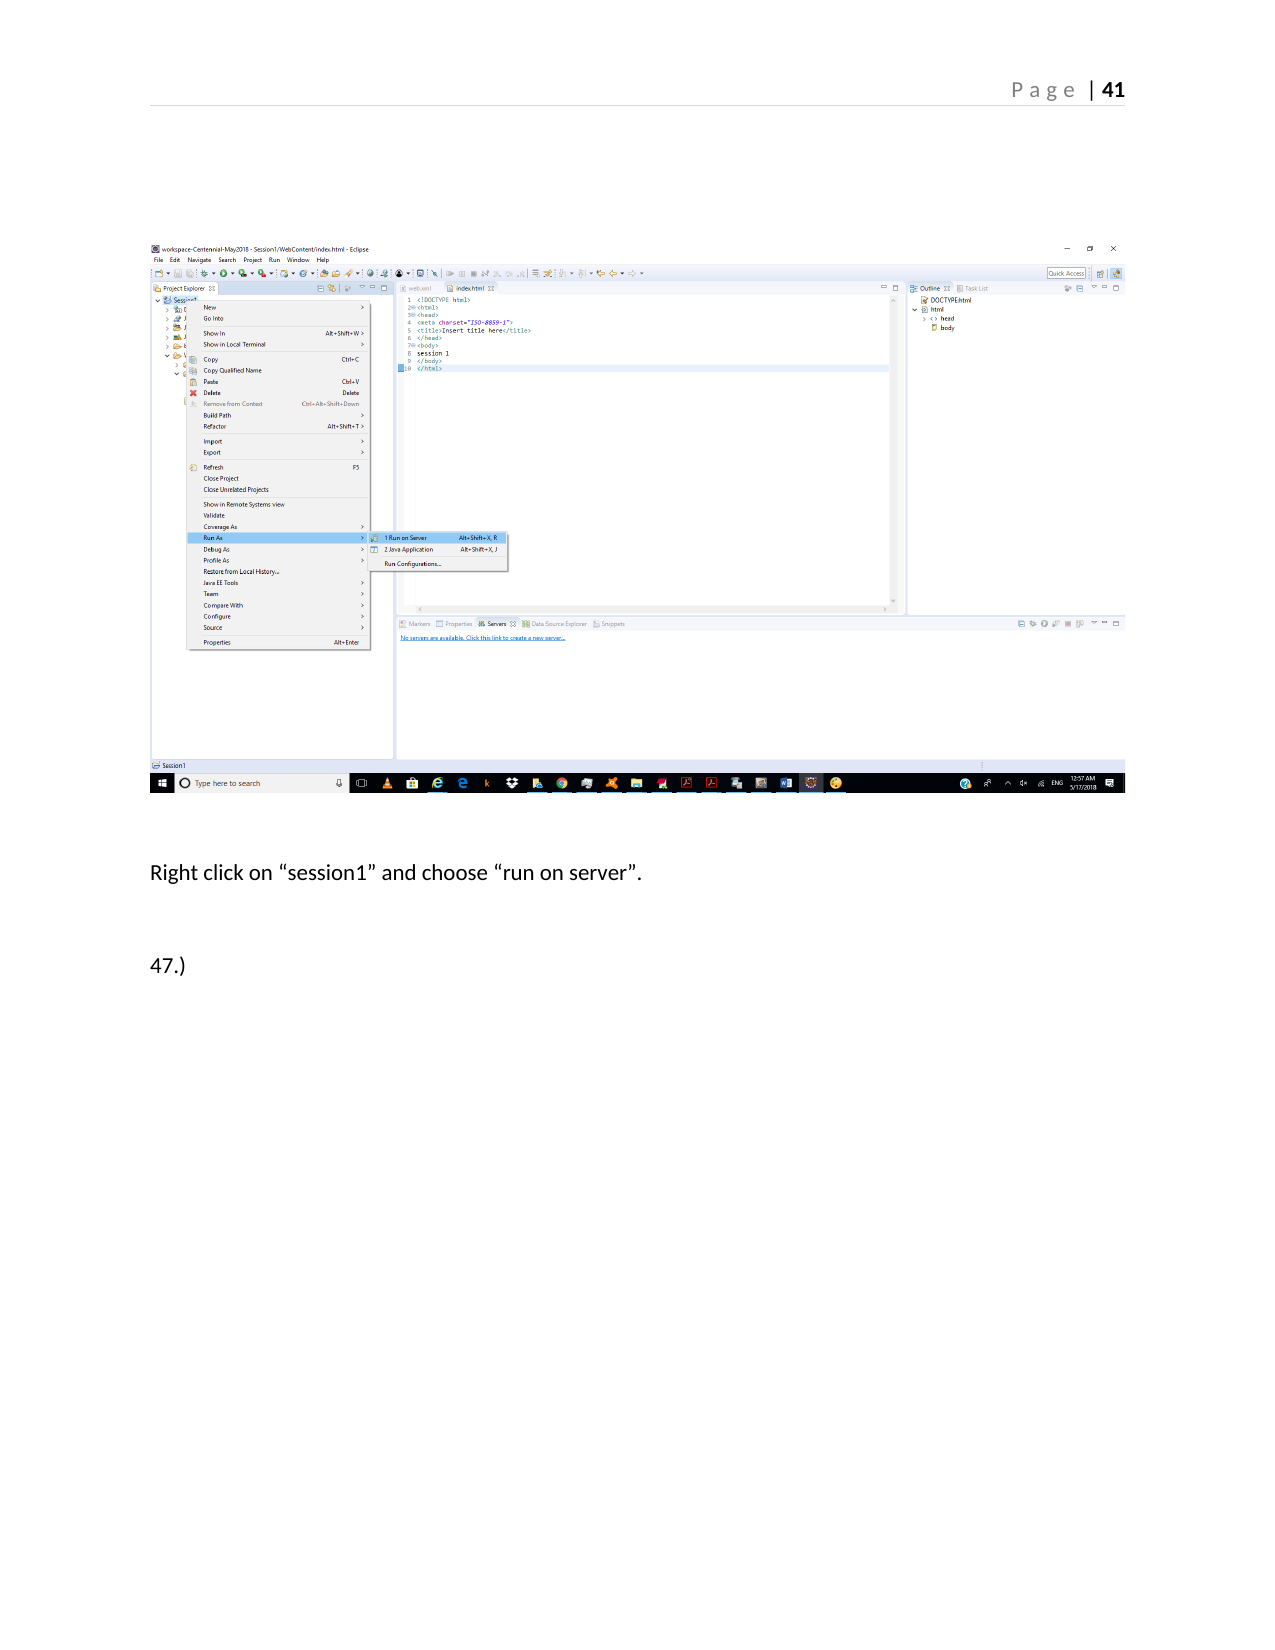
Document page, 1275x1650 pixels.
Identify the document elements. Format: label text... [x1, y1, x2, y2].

text Right click on “session1” and choose “run on server”. [150, 858, 1125, 886]
text 47.) [150, 952, 1125, 980]
picture [150, 243, 1125, 793]
